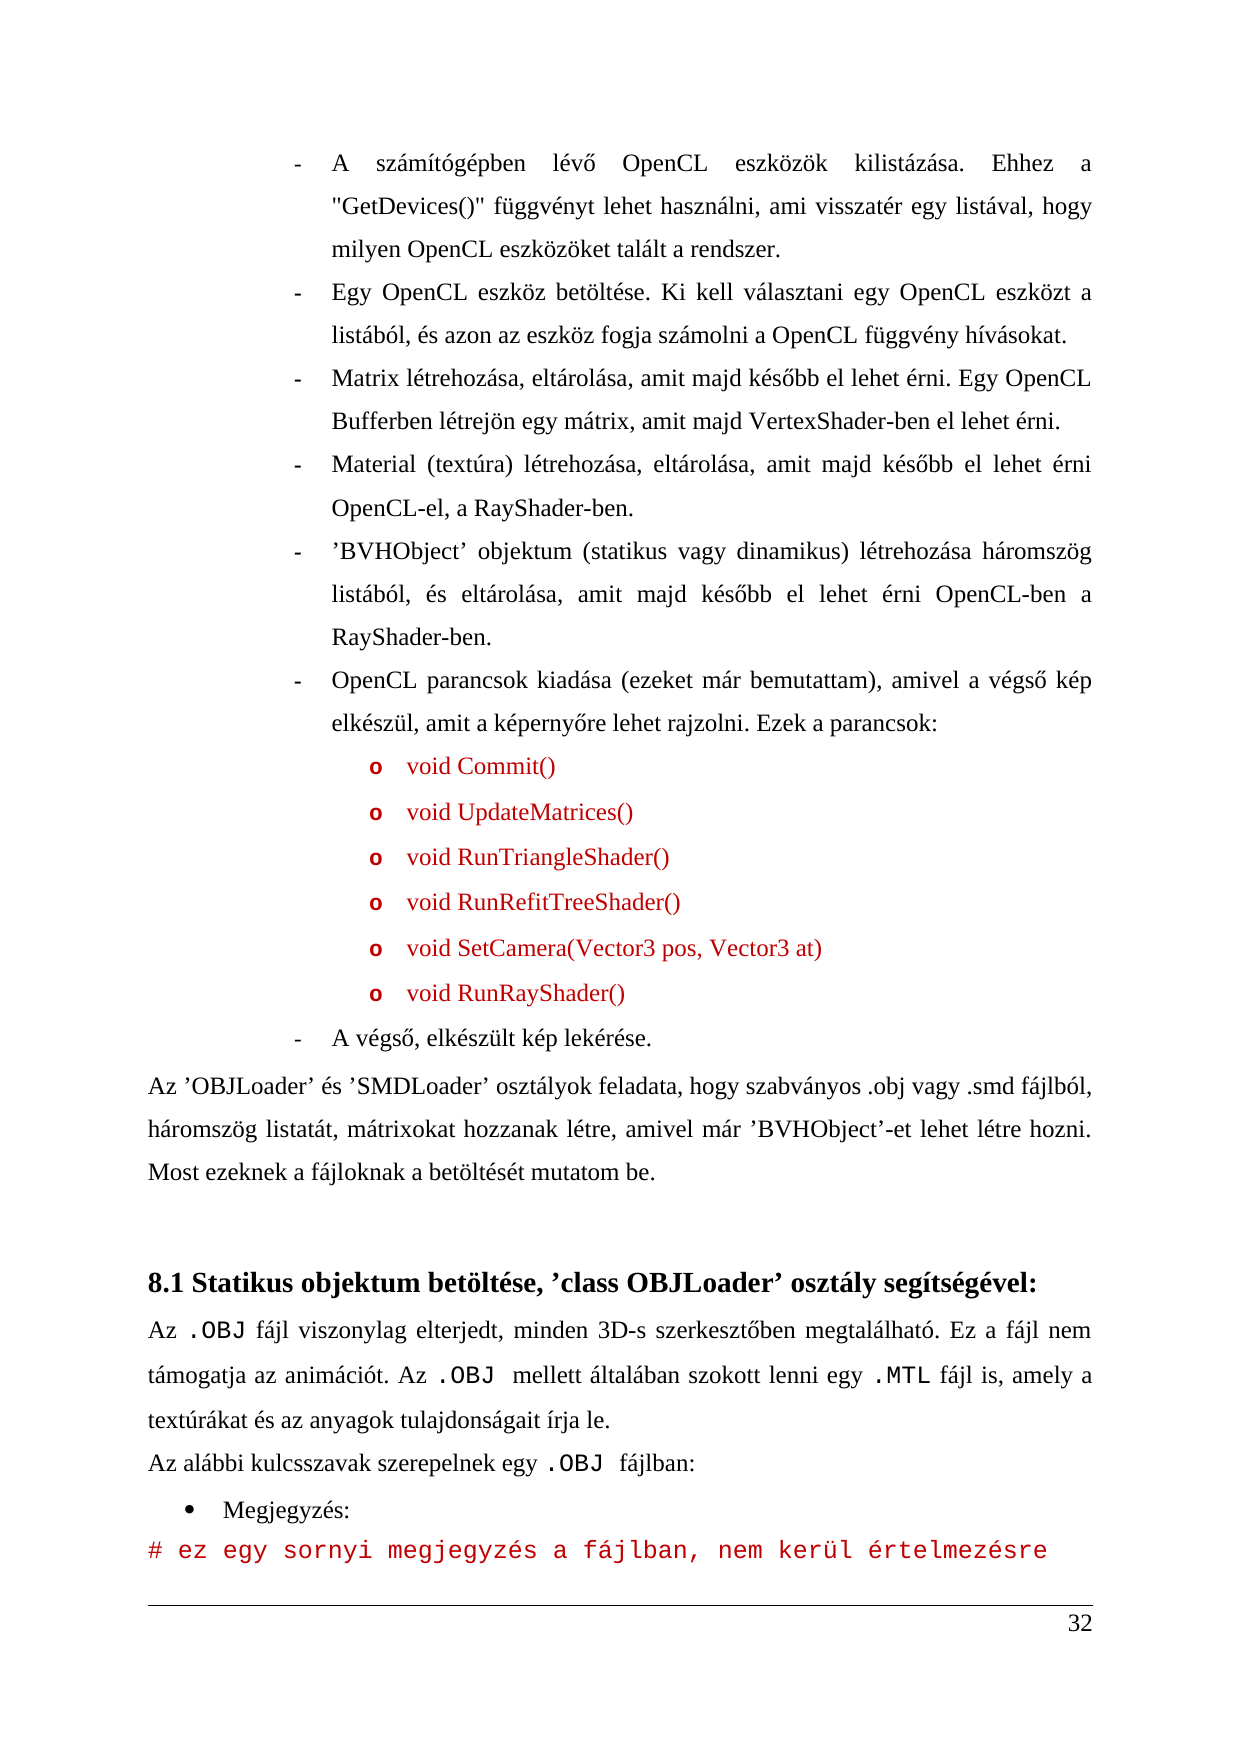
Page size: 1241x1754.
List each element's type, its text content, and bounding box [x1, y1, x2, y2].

list A számítógépben lévő OpenCL eszközök kilistázása. Ehhez a "GetDevices()" függvényt lehet használni, ami visszatér egy listával, hogy milyen OpenCL eszközöket talált a rendszer. [294, 148, 1093, 263]
list void RunTriangleShader() [369, 842, 1093, 872]
list Material (textúra) létrehozása, eltárolása, amit majd később el lehet érni OpenCL-el, a RayShader-ben. [294, 449, 1093, 521]
list ’BVHObject’ objektum (statikus vagy dinamikus) létrehozása háromszög listából, és eltárolása, amit majd később el lehet érni OpenCL-ben a RayShader-ben. [294, 536, 1093, 651]
text Az ’OBJLoader’ és ’SMDLoader’ osztályok feladata, hogy szabványos .obj vagy .smd fájlból, háromszög listatát, mátrixokat hozzanak létre, amivel már ’BVHObject’-et lehet létre hozni. Most ezeknek a fájloknak a betöltését mutatom be. [148, 1071, 1093, 1186]
list void RunRefitTreeShader() [369, 887, 1093, 917]
list Matrix létrehozása, eltárolása, amit majd később el lehet érni. Egy OpenCL Bufferben létrejön egy mátrix, amit majd VertexShader-ben el lehet érni. [294, 363, 1093, 435]
list void SetCamera(Vector3 pos, Vector3 at) [369, 933, 1093, 963]
list Egy OpenCL eszköz betöltése. Ki kell választani egy OpenCL eszközt a listából, és azon az eszköz fogja számolni a OpenCL függvény hívásokat. [294, 277, 1093, 349]
list A végső, elkészült kép lekérése. [294, 1023, 1093, 1052]
text Az alábbi kulcsszavak szerepelnek egy .OBJ fájlban: [148, 1448, 1093, 1479]
list OpenCL parancsok kiadása (ezeket már bemutattam), amivel a végső kép elkészül, amit a képernyőre lehet rajzolni. Ezek a parancsok: [294, 665, 1093, 737]
list Megjegyzés: [185, 1495, 1093, 1523]
text Az .OBJ fájl viszonylag elterjedt, minden 3D-s szerkesztőben megtalálható. Ez a fájl nem támogatja az animációt. Az .OBJ mellett általában szokott lenni egy .MTL fájl is, amely a textúrákat és az anyagok tulajdonságait írja le. [148, 1315, 1093, 1434]
list void UpdateMatrices() [369, 797, 1093, 827]
text # ez egy sornyi megjegyzés a fájlban, nem kerül értelmezésre [148, 1538, 1093, 1566]
list void RunRayShader() [369, 978, 1093, 1008]
list void Commit() [369, 751, 1093, 782]
subtitle 8.1 Statikus objektum betöltése, ’class OBJLoader’ osztály segítségével: [148, 1265, 1093, 1298]
